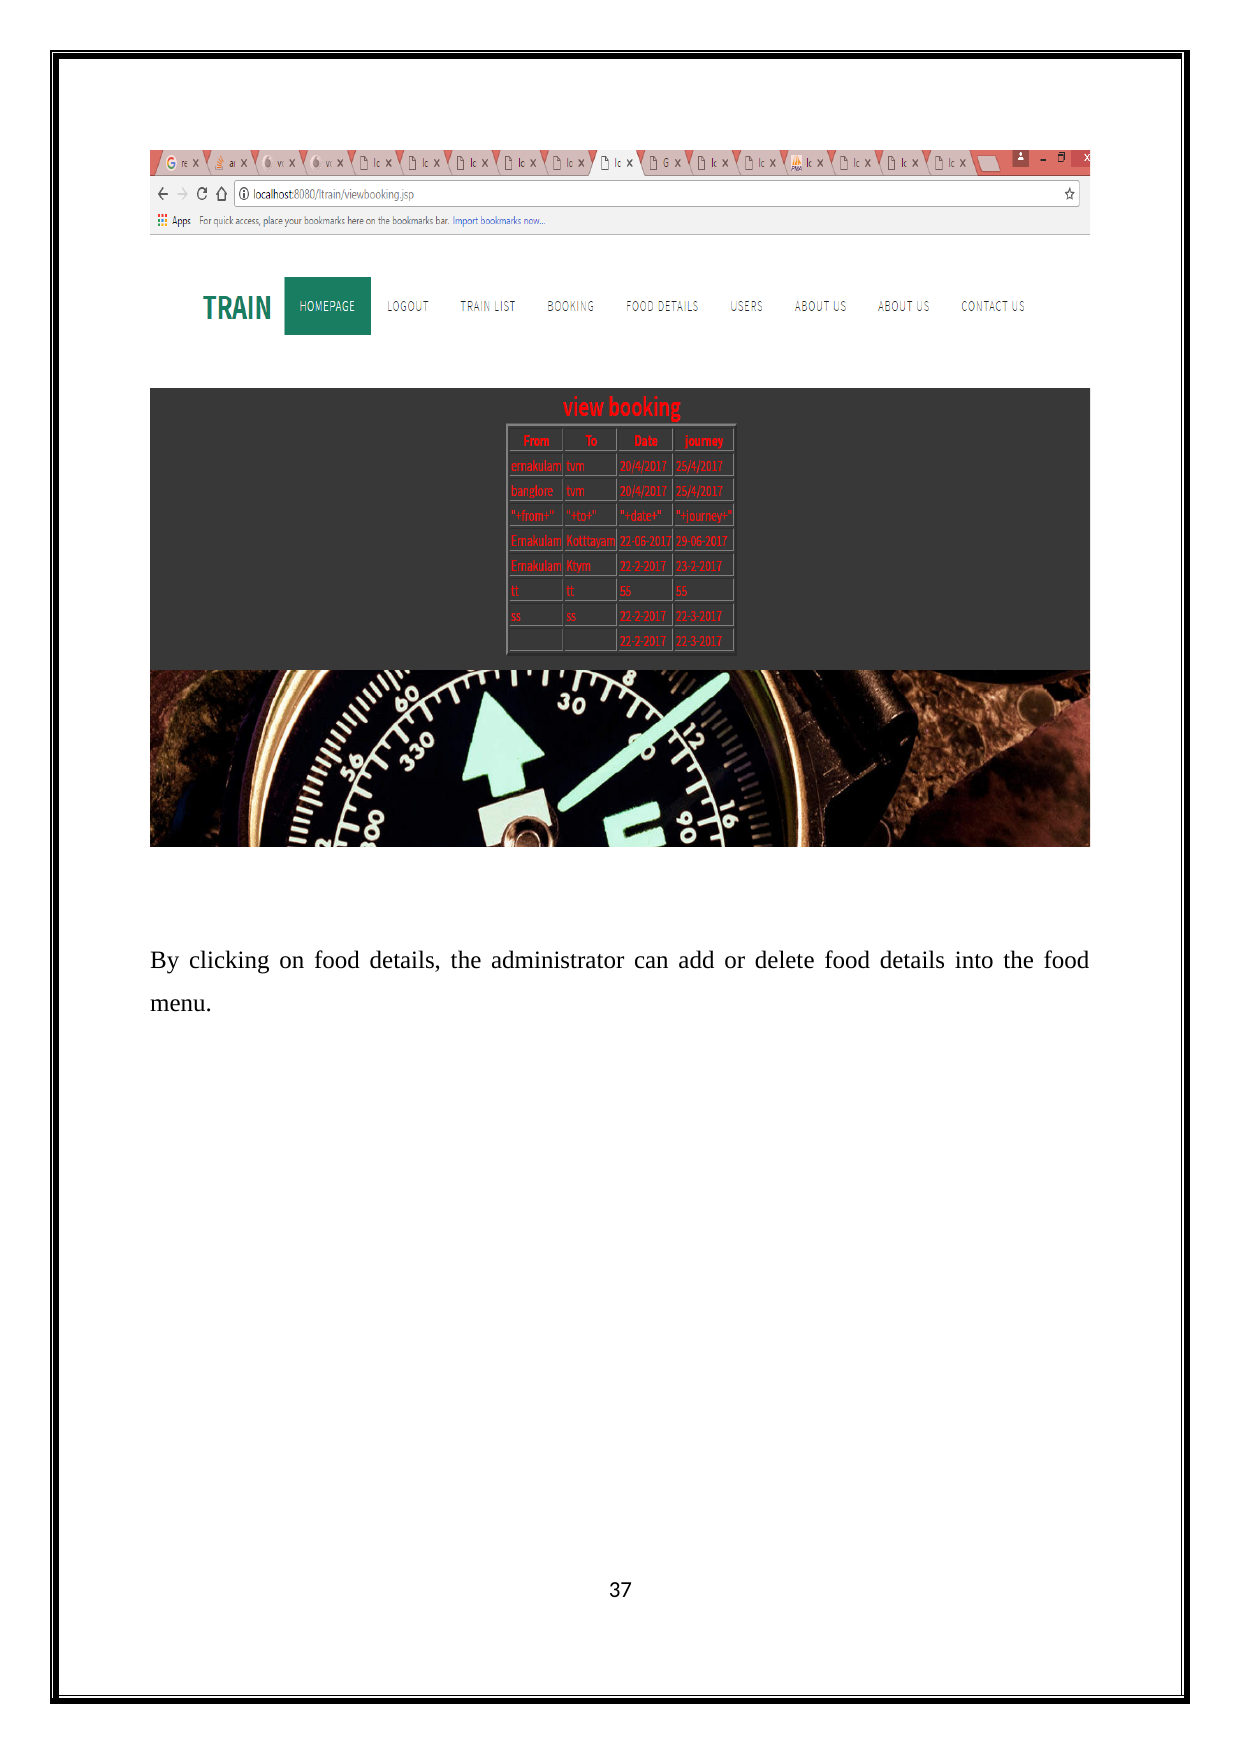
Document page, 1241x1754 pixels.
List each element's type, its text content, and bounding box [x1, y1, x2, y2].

text By clicking on food details, the administrator can add or delete food details into the food menu. [150, 945, 1090, 1017]
picture [150, 150, 1091, 847]
